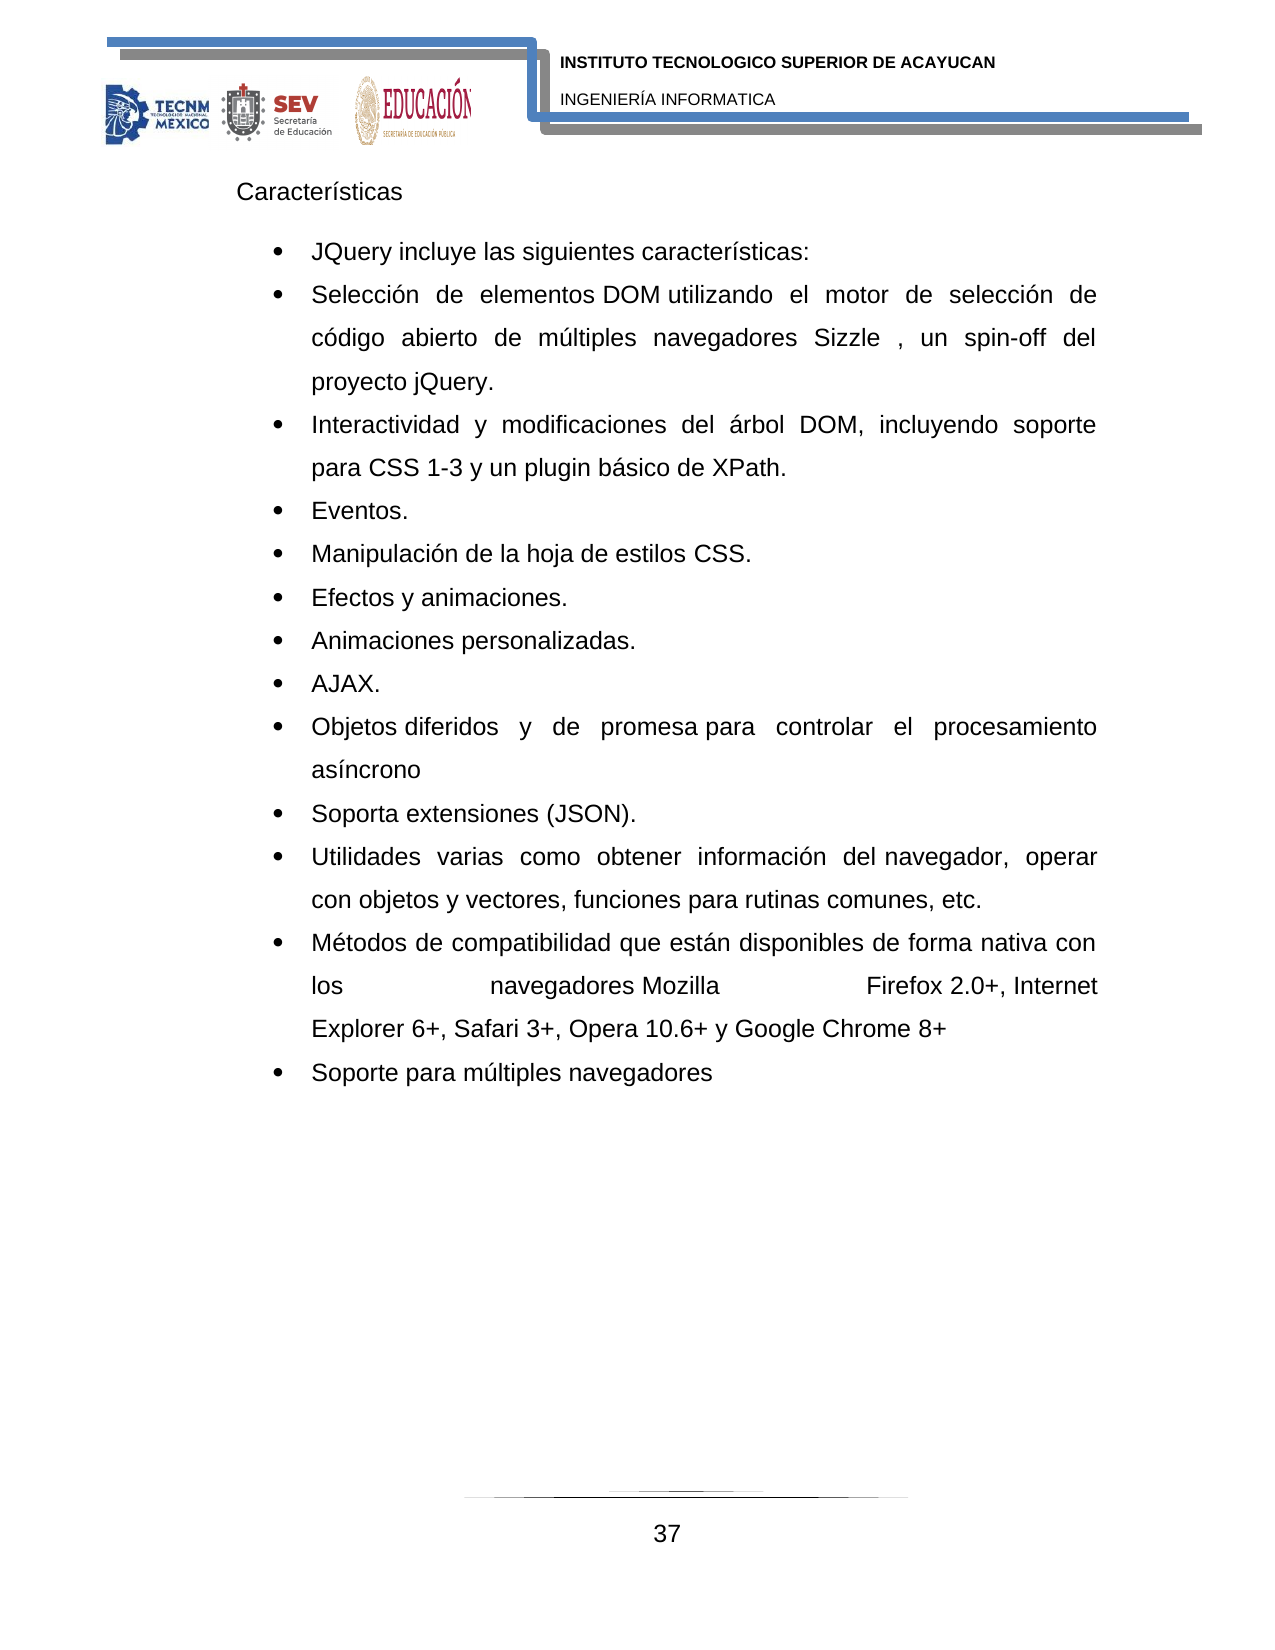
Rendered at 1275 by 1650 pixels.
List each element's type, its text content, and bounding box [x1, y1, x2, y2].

list Eventos. [274, 496, 1098, 525]
list Objetos diferidos y de promesa para controlar el procesamiento asíncrono [274, 712, 1098, 784]
list Animaciones personalizadas. [274, 626, 1098, 654]
list Utilidades varias como obtener información del navegador, operar con objetos y vectores, funciones para rutinas comunes, etc. [274, 842, 1098, 914]
list Manipulación de la hoja de estilos CSS. [274, 539, 1098, 568]
text Características [236, 177, 1098, 206]
list Soporte para múltiples navegadores [274, 1058, 1098, 1086]
list JQuery incluye las siguientes características: [274, 237, 1098, 266]
list Efectos y animaciones. [274, 582, 1098, 611]
list Métodos de compatibilidad que están disponibles de forma nativa con los navegadores Mozilla Firefox 2.0+, Internet Explorer 6+, Safari 3+, Opera 10.6+ y Google Chrome 8+ [274, 928, 1098, 1043]
picture [355, 76, 471, 145]
picture [101, 75, 339, 151]
list Soporta extensiones (JSON). [274, 798, 1098, 827]
list Interactividad y modificaciones del árbol DOM, incluyendo soporte para CSS 1-3 y un plugin básico de XPath. [274, 410, 1098, 482]
list Selección de elementos DOM utilizando el motor de selección de código abierto de múltiples navegadores Sizzle , un spin-off del proyecto jQuery. [274, 280, 1098, 395]
list AJAX. [274, 669, 1098, 698]
